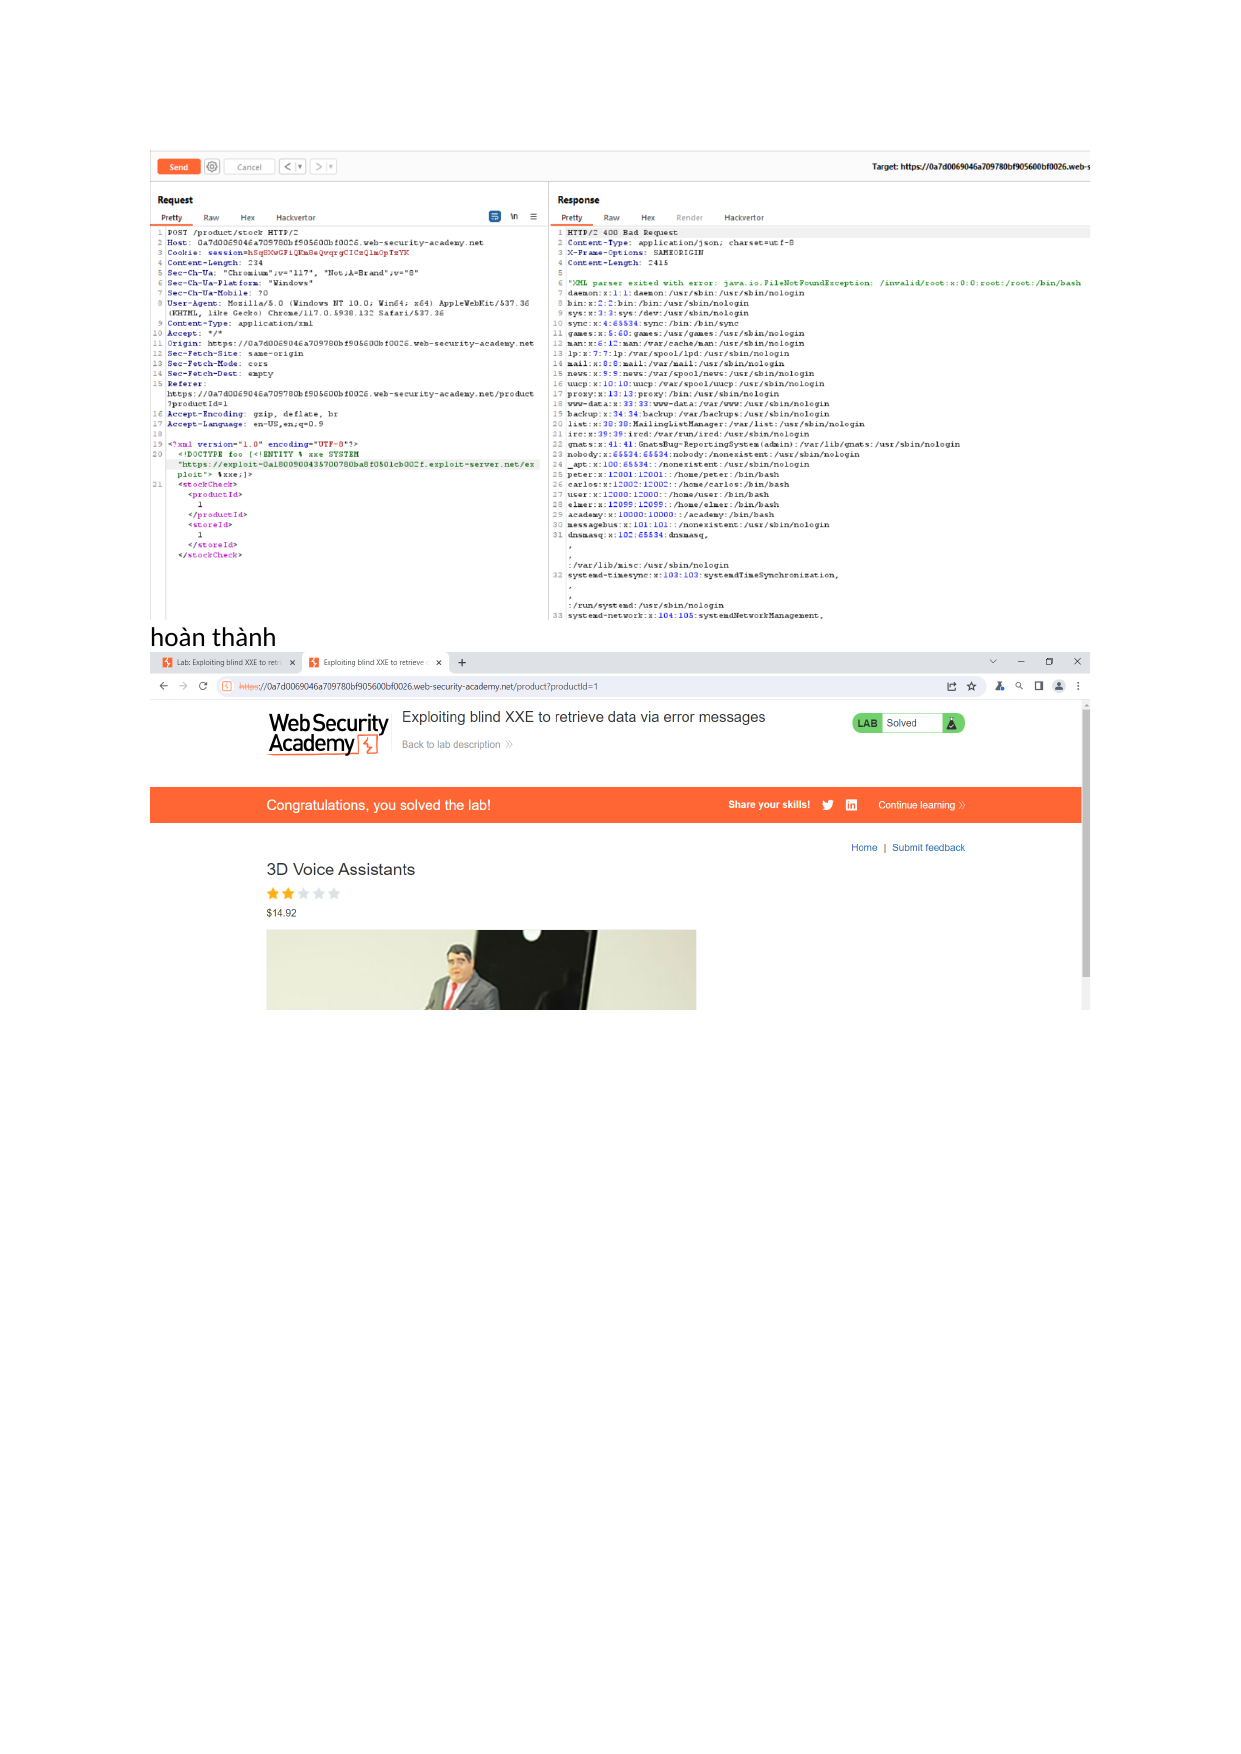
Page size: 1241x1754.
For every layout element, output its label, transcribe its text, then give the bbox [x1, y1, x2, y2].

picture [150, 150, 1091, 620]
text hoàn thành [150, 620, 1090, 652]
picture [150, 652, 1091, 1010]
